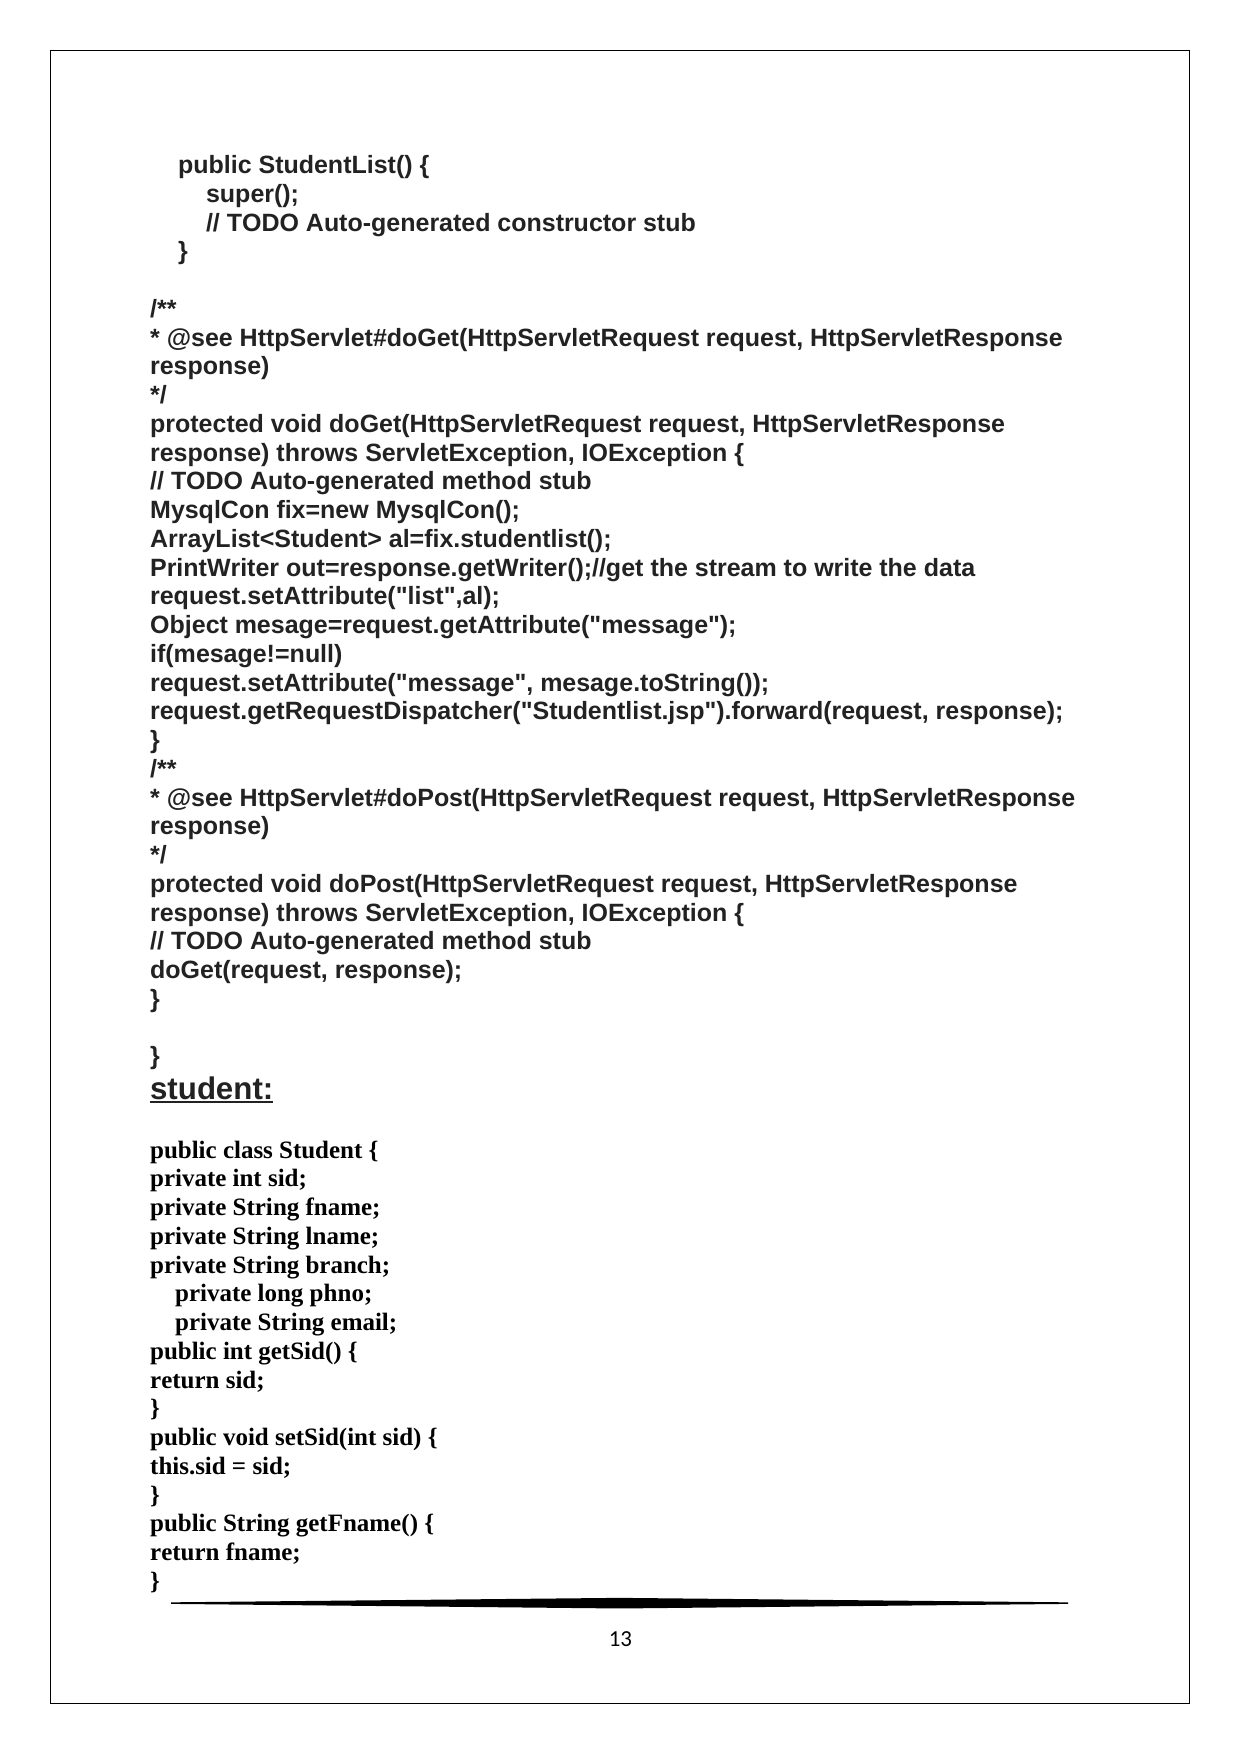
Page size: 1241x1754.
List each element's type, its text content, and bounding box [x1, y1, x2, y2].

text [150, 150, 1090, 1070]
text student: [150, 1070, 1090, 1106]
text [150, 1135, 1090, 1595]
